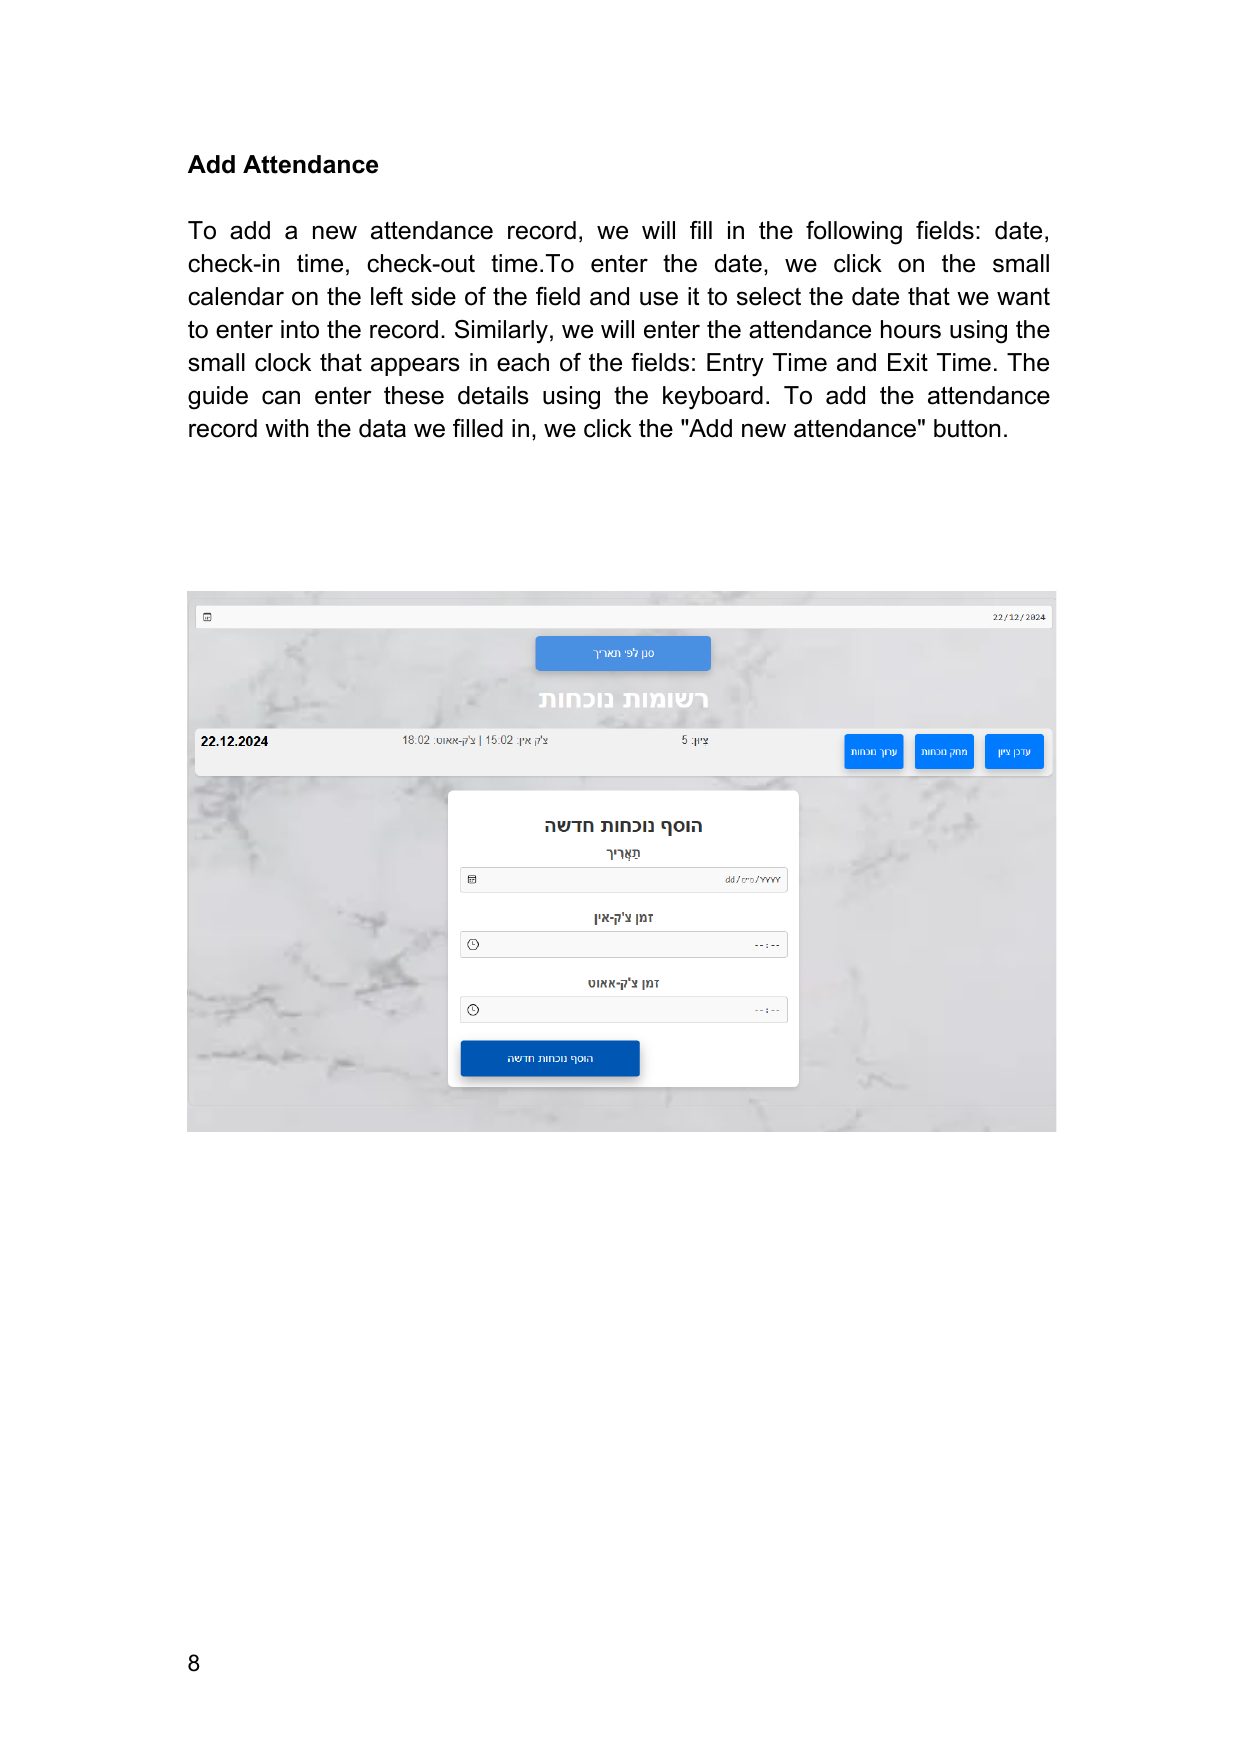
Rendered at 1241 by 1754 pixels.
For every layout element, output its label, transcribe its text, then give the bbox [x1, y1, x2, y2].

text Add Attendance [188, 150, 1052, 179]
picture [187, 591, 1057, 1132]
text To add a new attendance record, we will fill in the following fields: date, check-in time, check-out time.To enter the date, we click on the small calendar on the left side of the field and use it to select the date that we want to enter into the record. Similarly, we will enter the attendance hours using the small clock that appears in each of the fields: Entry Time and Exit Time. The guide can enter these details using the keyboard. To add the attendance record with the data we filled in, we click the "Add new attendance" button. [188, 216, 1052, 443]
